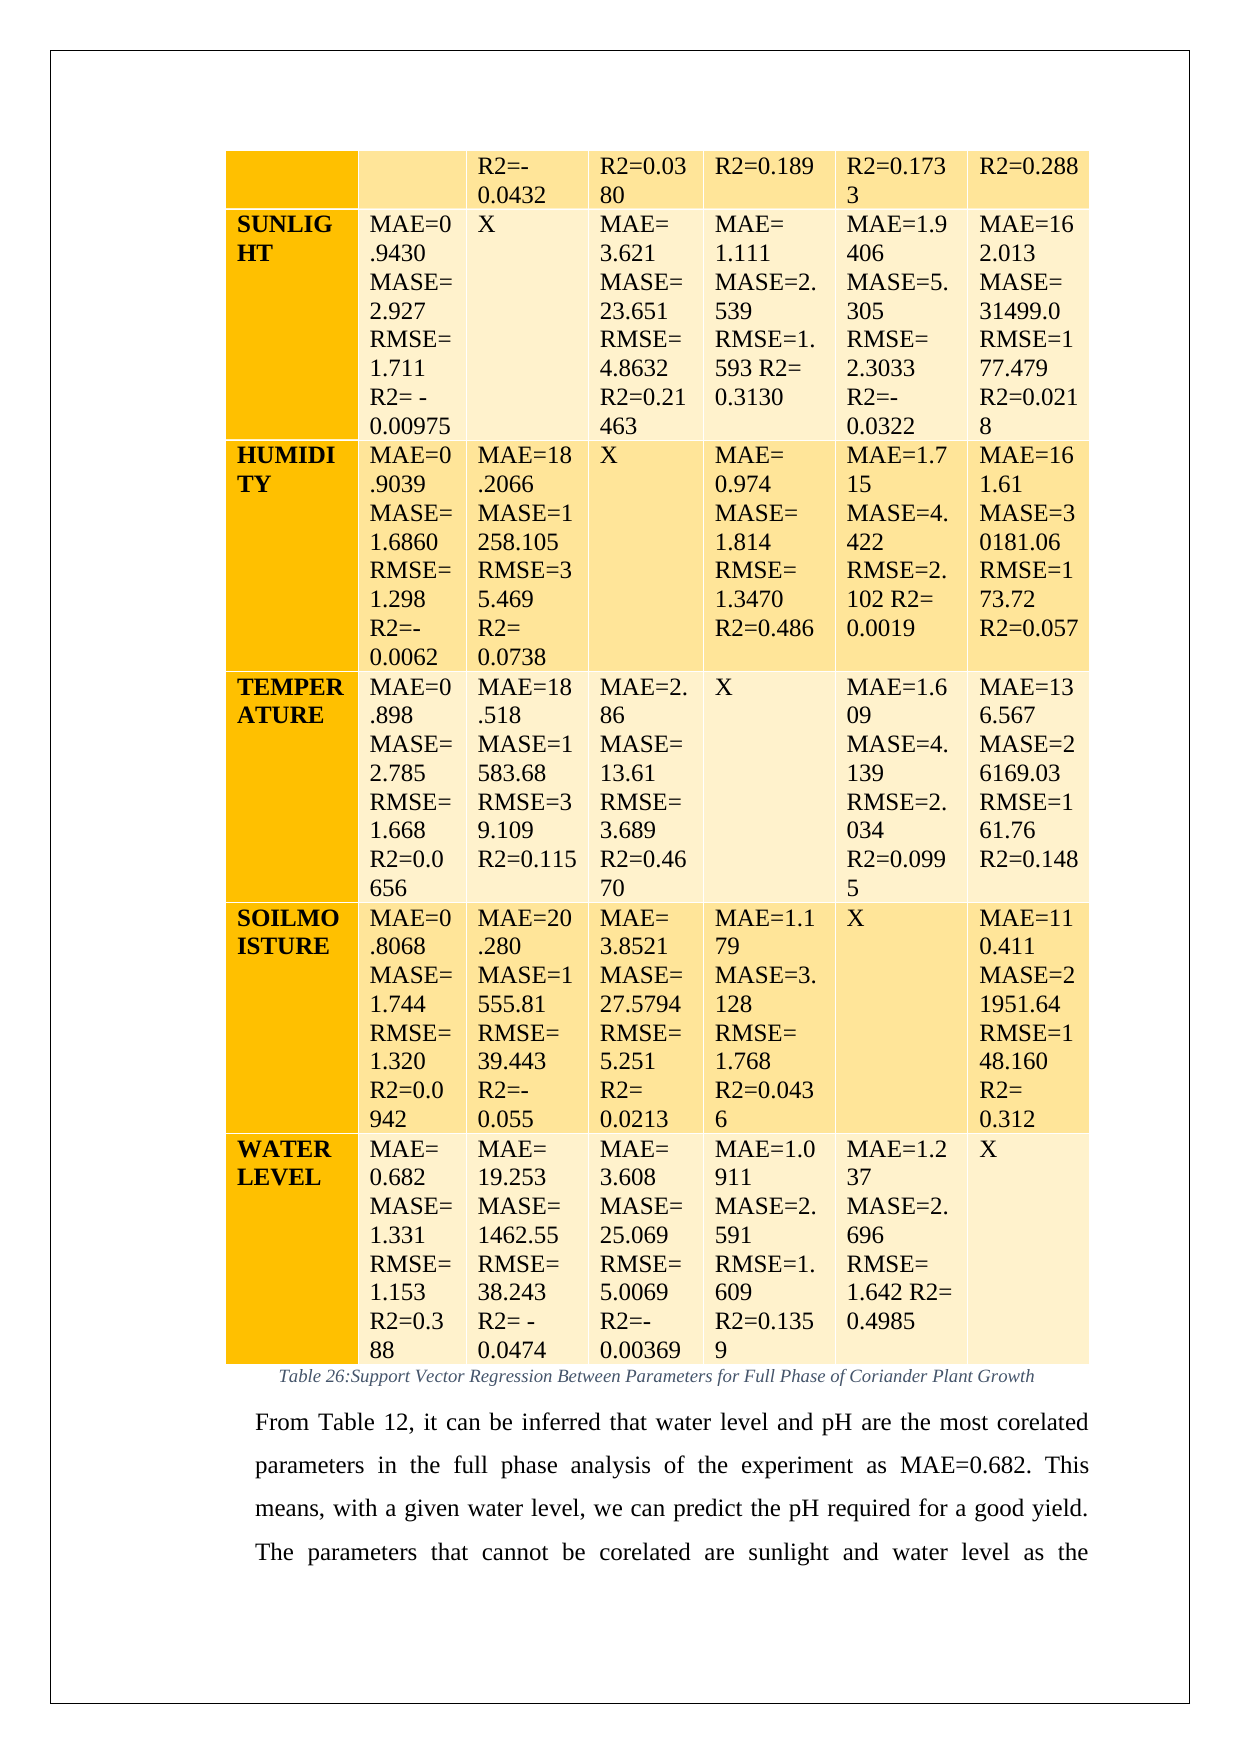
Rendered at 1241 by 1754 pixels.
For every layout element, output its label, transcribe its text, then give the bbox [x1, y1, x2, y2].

table_cell PH [226, 151, 358, 208]
table_cell TEMPERATURE [226, 672, 358, 902]
table_cell MAE=1.0911 MASE=2.591 RMSE=1.609 R2=0.1359 [704, 1134, 835, 1364]
table_cell MAE=0.9430 MASE= 2.927 RMSE=1.711 R2= -0.00975 [359, 210, 466, 439]
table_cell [836, 151, 967, 208]
table_cell MAE=1.179 MASE=3.128 RMSE= 1.768 R2=0.0436 [704, 903, 835, 1133]
text Table 26:Support Vector Regression Between Parameters for Full Phase of Coriander Plant Growth [225, 1365, 1090, 1386]
table_cell MAE=1.609 MASE=4.139 RMSE=2.034 R2=0.0995 [836, 672, 967, 902]
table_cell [467, 151, 588, 208]
table_cell SUNLIGHT [226, 210, 358, 439]
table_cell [704, 151, 835, 208]
table_cell SOILMOISTURE [226, 903, 358, 1133]
table_cell X [467, 210, 588, 439]
table_cell MAE= 3.621 MASE= 23.651 RMSE= 4.8632 R2=0.21463 [589, 210, 703, 439]
table_cell MAE=0.898 MASE=2.785 RMSE= 1.668 R2=0.0656 [359, 672, 466, 902]
table_cell MAE=1.237 MASE=2.696 RMSE= 1.642 R2= 0.4985 [836, 1134, 967, 1364]
table_cell MAE=0.8068 MASE=1.744 RMSE=1.320 R2=0.0942 [359, 903, 466, 1133]
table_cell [968, 151, 1089, 208]
table_cell MAE=2.86 MASE=13.61 RMSE=3.689 R2=0.4670 [589, 672, 703, 902]
table_cell MAE=1.715 MASE=4.422 RMSE=2.102 R2= 0.0019 [836, 441, 967, 671]
table_cell MAE= 3.608 MASE=25.069 RMSE=5.0069 R2=-0.00369 [589, 1134, 703, 1364]
table_cell MAE= 0.974 MASE= 1.814 RMSE= 1.3470 R2=0.486 [704, 441, 835, 671]
table_cell X [359, 151, 466, 208]
table_cell MAE=18.2066 MASE=1258.105 RMSE=35.469 R2= 0.0738 [467, 441, 588, 671]
table_cell MAE=162.013 MASE= 31499.0 RMSE=177.479 R2=0.0218 [968, 210, 1089, 439]
table_cell MAE= 19.253 MASE= 1462.55 RMSE= 38.243 R2= -0.0474 [467, 1134, 588, 1364]
table_cell WATER LEVEL [226, 1134, 358, 1364]
table_cell MAE=1.9406 MASE=5.305 RMSE= 2.3033 R2=-0.0322 [836, 210, 967, 439]
table_cell MAE=20.280 MASE=1555.81 RMSE= 39.443 R2=-0.055 [467, 903, 588, 1133]
table_cell X [704, 672, 835, 902]
table_cell MAE=110.411 MASE=21951.64 RMSE=148.160 R2= 0.312 [968, 903, 1089, 1133]
table_cell MAE=161.61 MASE=30181.06 RMSE=173.72 R2=0.057 [968, 441, 1089, 671]
table_cell X [836, 903, 967, 1133]
table_cell HUMIDITY [226, 441, 358, 671]
table_cell X [589, 441, 703, 671]
table_cell MAE=136.567 MASE=26169.03 RMSE=161.76 R2=0.148 [968, 672, 1089, 902]
table_cell MAE= 1.111 MASE=2.539 RMSE=1.593 R2= 0.3130 [704, 210, 835, 439]
table_cell MAE=18.518 MASE=1583.68 RMSE=39.109 R2=0.115 [467, 672, 588, 902]
table_cell MAE= 3.8521 MASE=27.5794 RMSE= 5.251 R2= 0.0213 [589, 903, 703, 1133]
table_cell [589, 151, 703, 208]
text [255, 1407, 1090, 1565]
table_cell MAE= 0.682 MASE=1.331 RMSE=1.153 R2=0.388 [359, 1134, 466, 1364]
table_cell MAE=0.9039 MASE=1.6860 RMSE=1.298 R2=-0.0062 [359, 441, 466, 671]
table_cell X [968, 1134, 1089, 1364]
